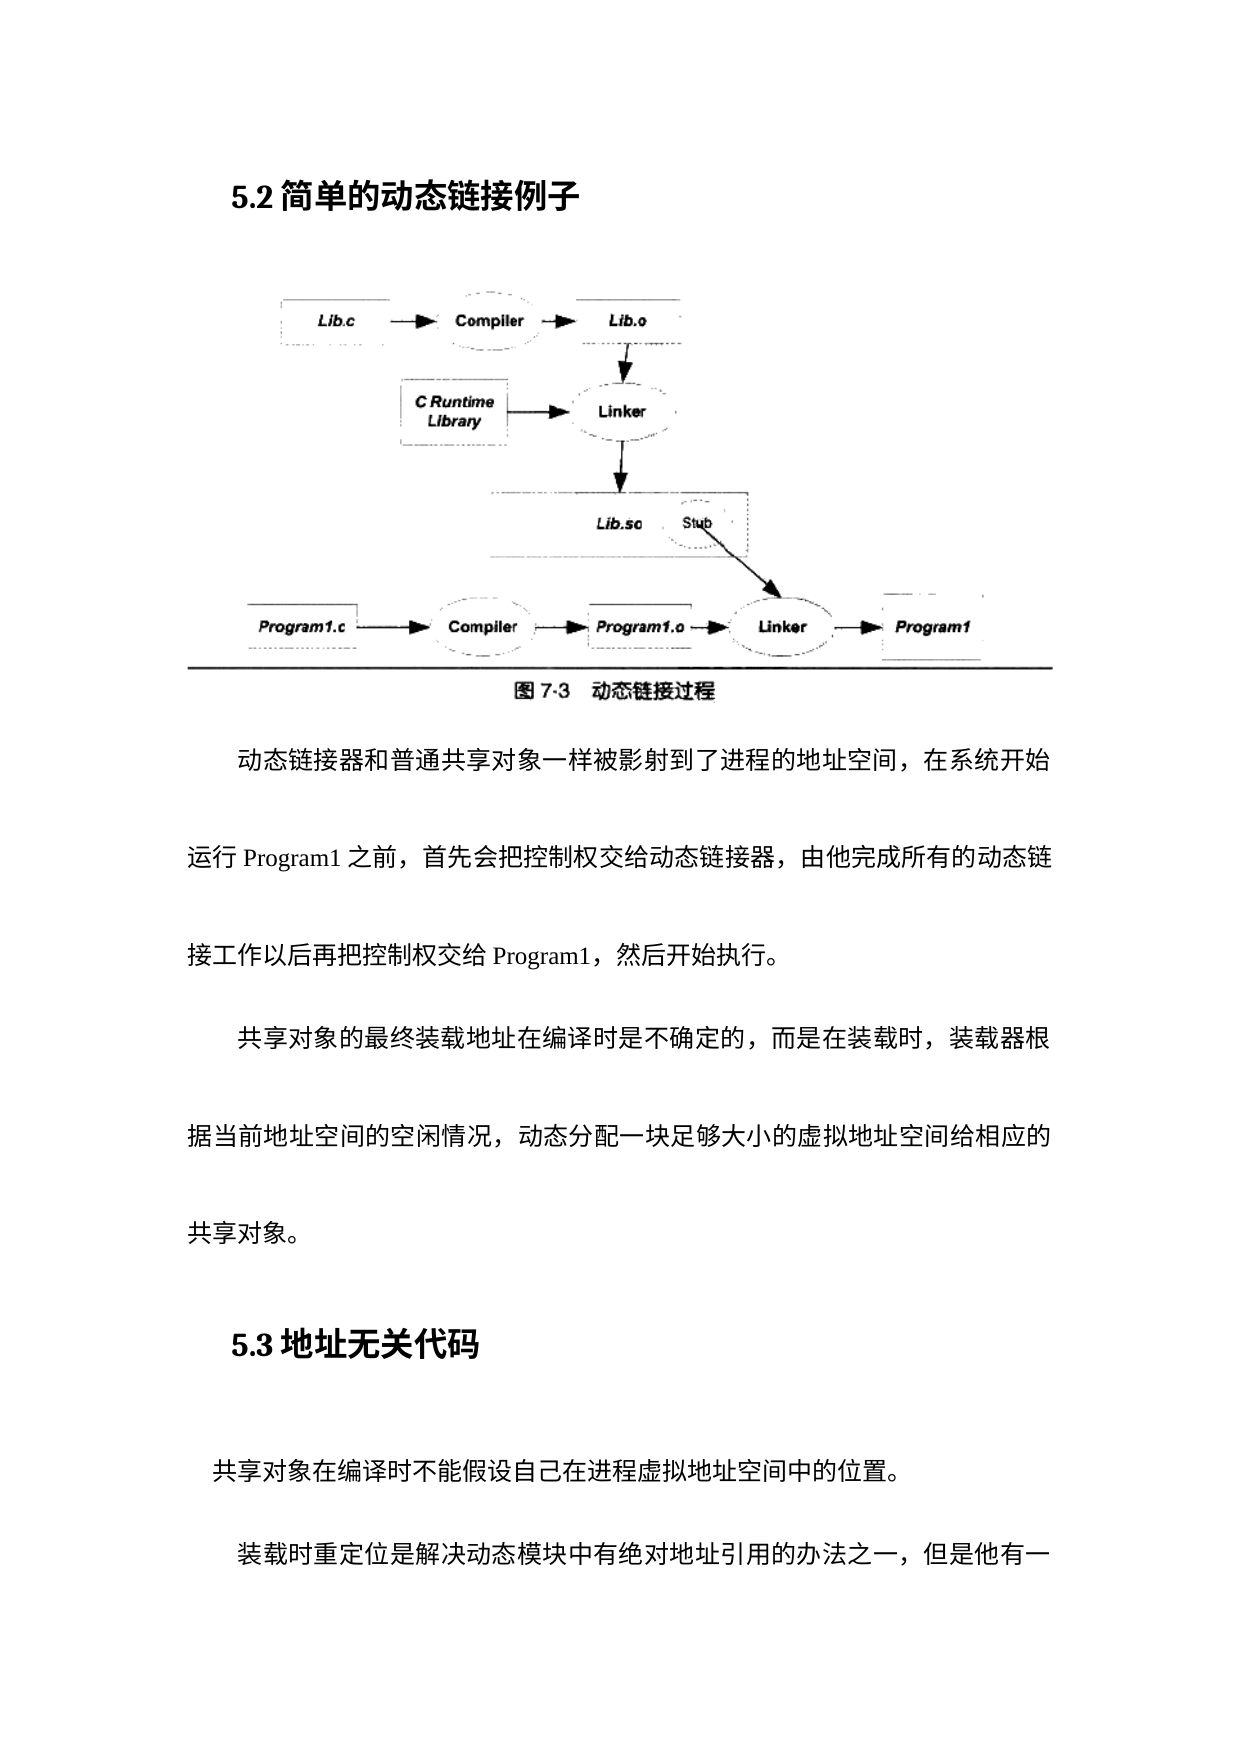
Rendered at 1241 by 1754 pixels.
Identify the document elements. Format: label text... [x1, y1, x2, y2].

picture [187, 289, 1053, 703]
subtitle 5.2 简单的动态链接例子 [231, 162, 1028, 227]
text 共享对象的最终装载地址在编译时是不确定的，而是在装载时，装载器根据当前地址空间的空闲情况，动态分配一块足够大小的虚拟地址空间给相应的共享对象。 [187, 1004, 1053, 1264]
subtitle 5.3 地址无关代码 [212, 1309, 1028, 1374]
text 共享对象在编译时不能假设自己在进程虚拟地址空间中的位置。 [187, 1437, 1053, 1502]
text 动态链接器和普通共享对象一样被影射到了进程的地址空间，在系统开始运行Program1之前，首先会把控制权交给动态链接器，由他完成所有的动态链接工作以后再把控制权交给Program1，然后开始执行。 [187, 726, 1053, 986]
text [187, 1520, 1053, 1585]
